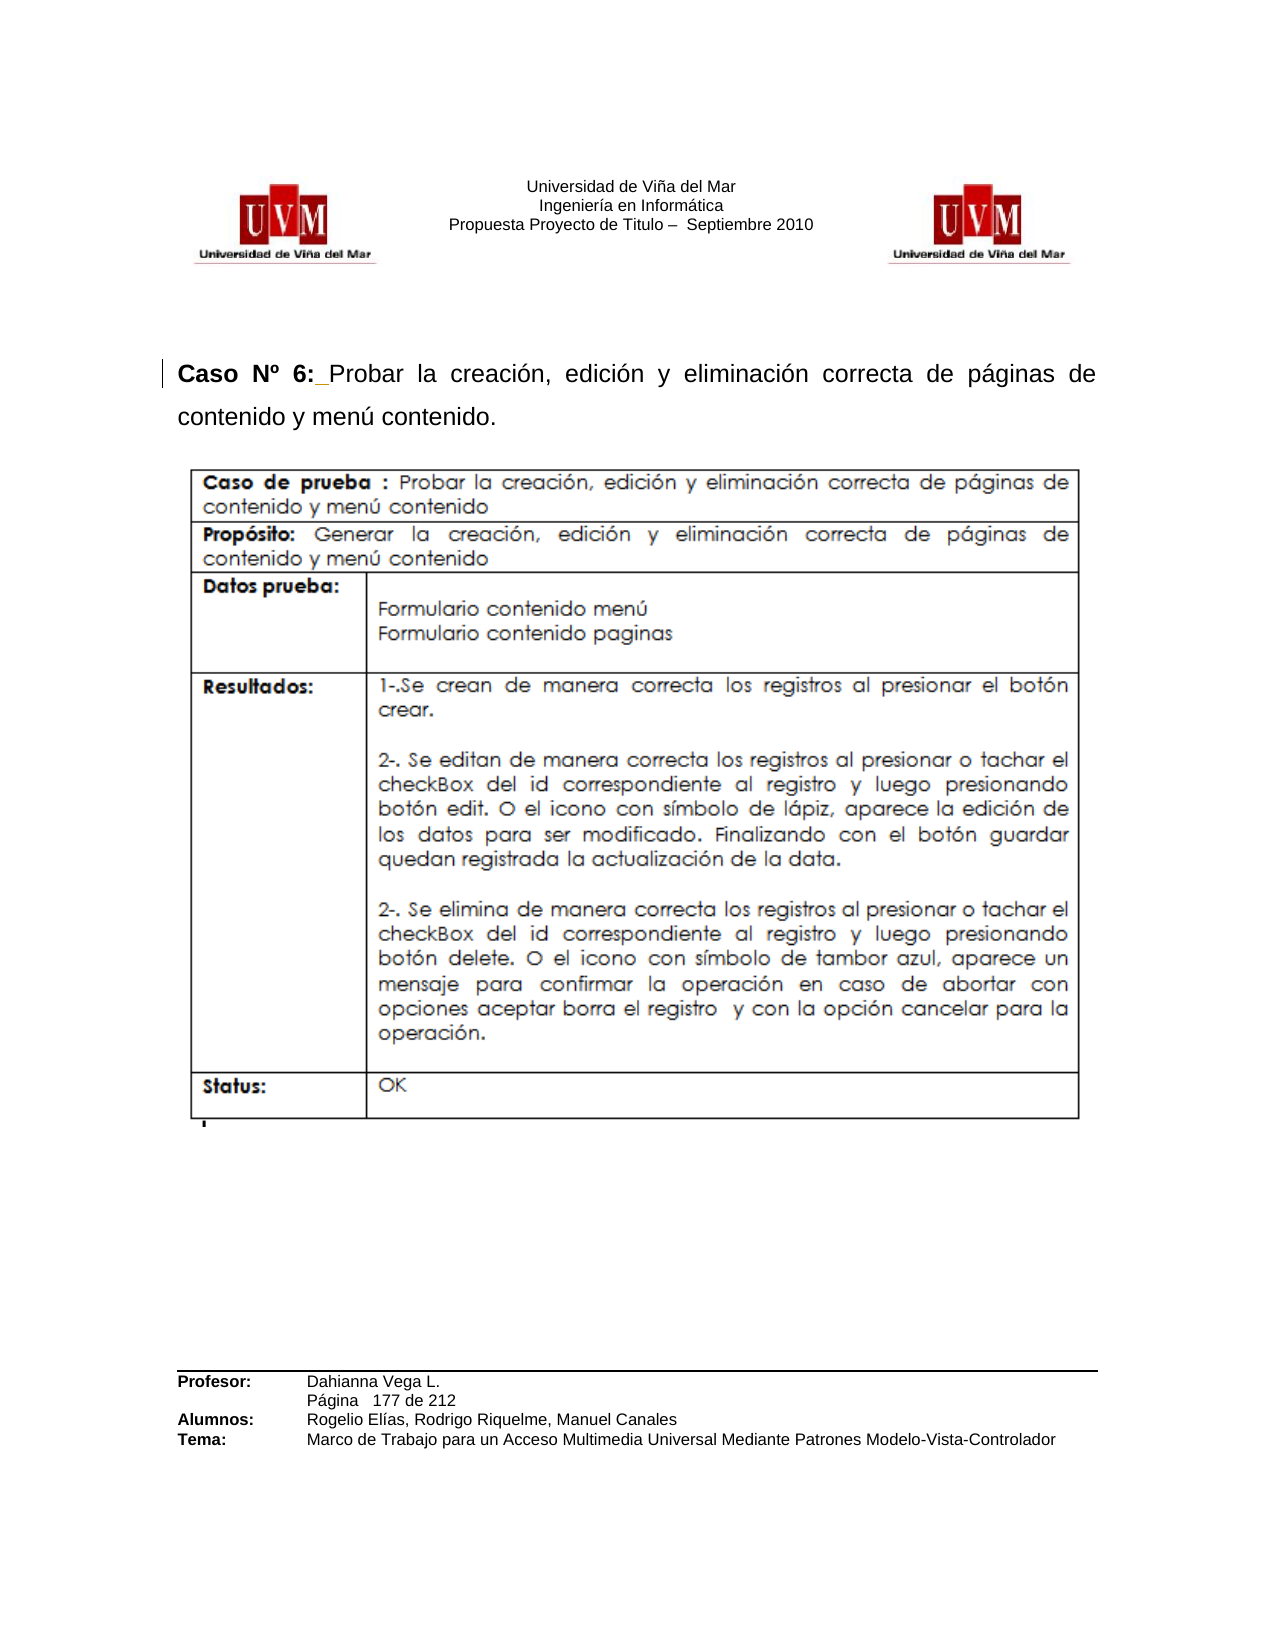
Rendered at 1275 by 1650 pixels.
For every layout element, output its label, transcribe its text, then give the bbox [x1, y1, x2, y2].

picture [177, 176, 390, 267]
picture [177, 466, 1098, 1127]
text Caso Nº 6:Probar la creación, edición y eliminación correcta de páginas de contenido y menú contenido. [177, 359, 1098, 431]
picture [871, 176, 1084, 267]
